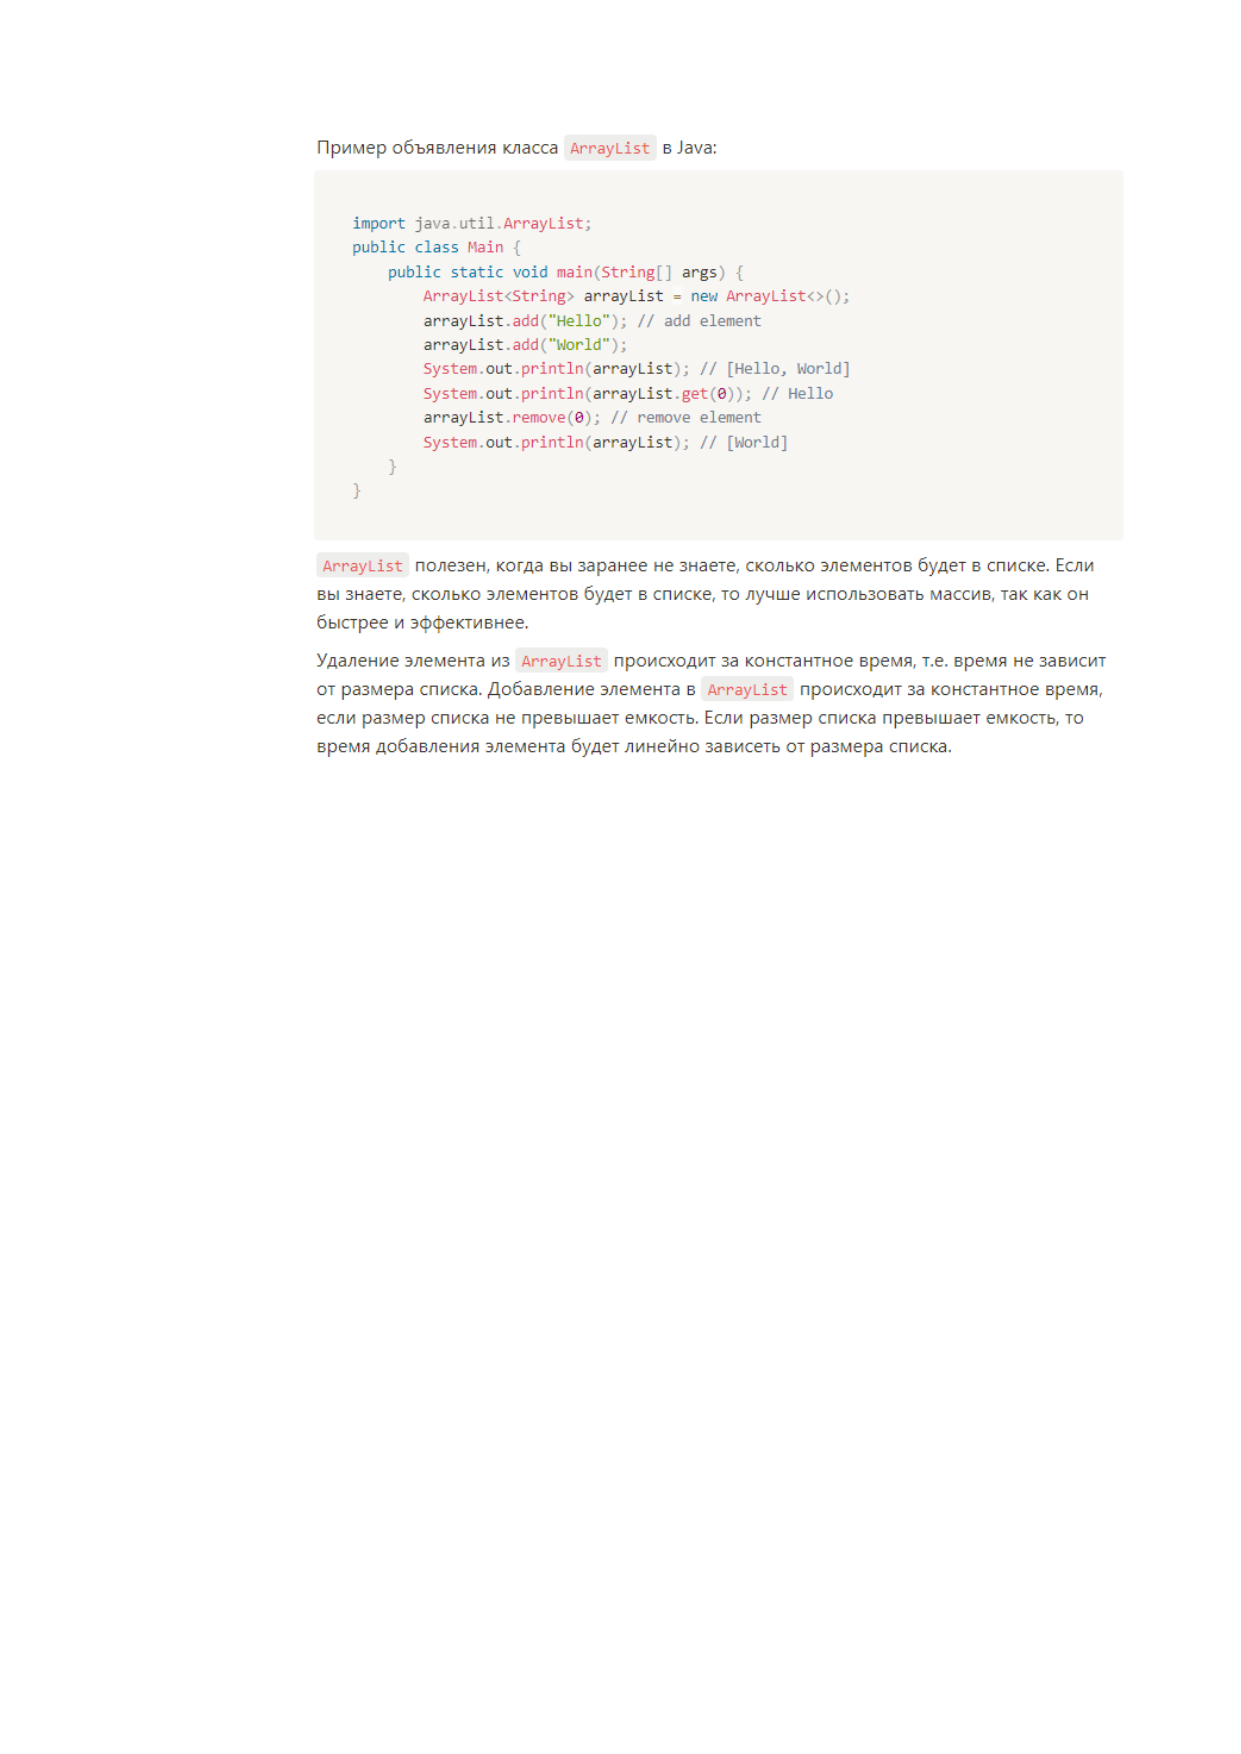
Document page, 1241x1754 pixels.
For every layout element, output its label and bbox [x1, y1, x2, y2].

picture [251, 118, 1226, 769]
